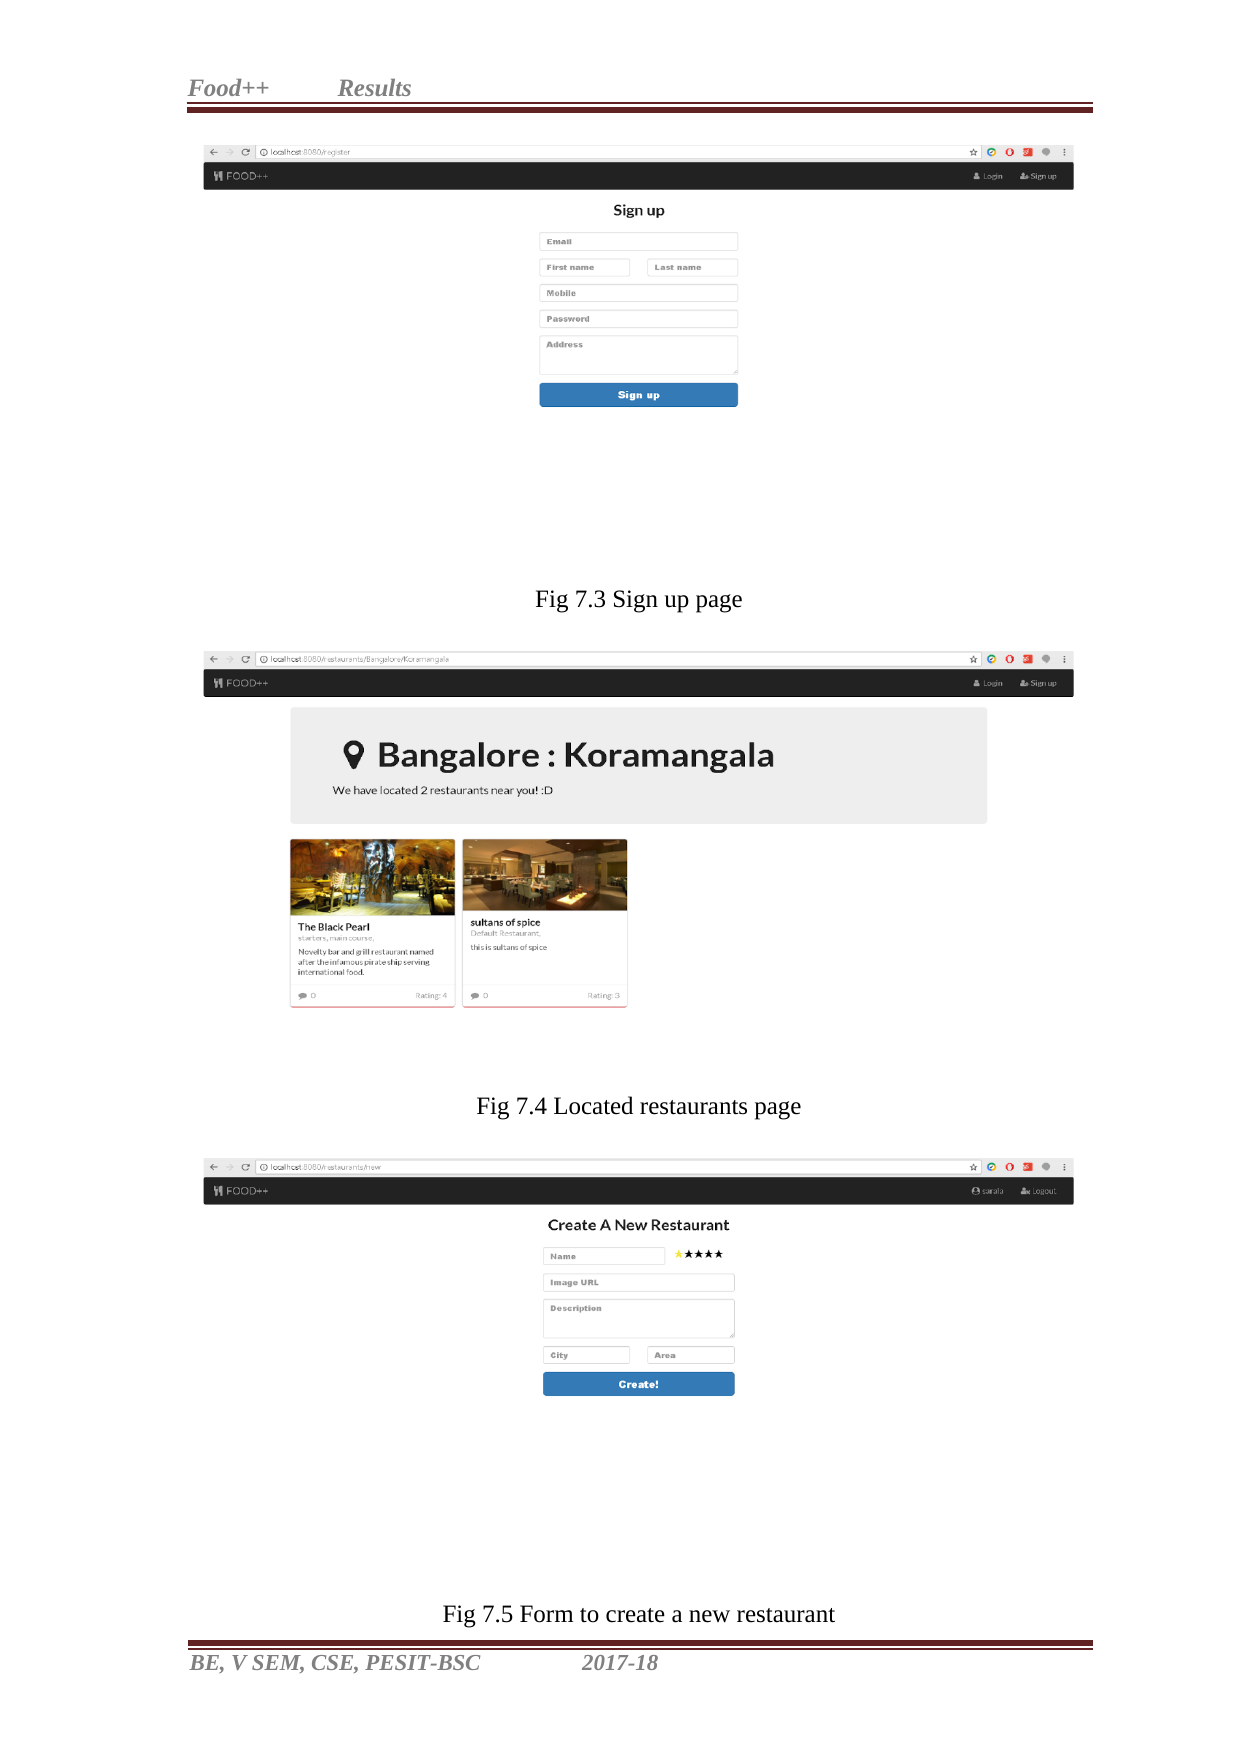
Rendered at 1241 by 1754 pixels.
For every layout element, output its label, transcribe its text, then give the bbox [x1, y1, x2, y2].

text Fig 7.3 Sign up page [187, 584, 1090, 613]
text Fig 7.5 Form to create a new restaurant [187, 1599, 1090, 1627]
text Fig 7.4 Located restaurants page [187, 1091, 1090, 1120]
picture [203, 1158, 1074, 1580]
picture [203, 145, 1074, 566]
picture [203, 651, 1074, 1073]
